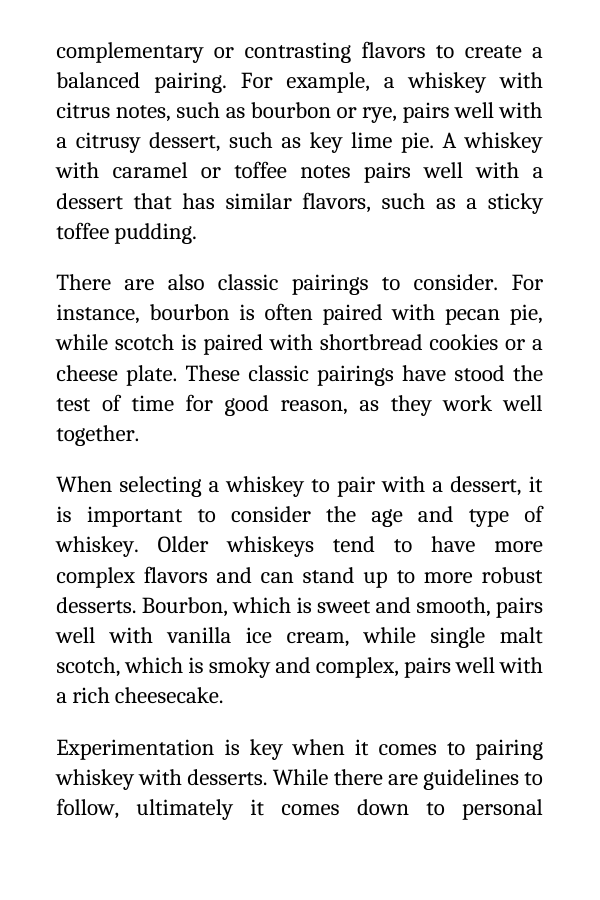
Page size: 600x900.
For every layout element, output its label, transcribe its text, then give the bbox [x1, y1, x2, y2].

text When selecting a whiskey to pair with a dessert, it is important to consider the age and type of whiskey. Older whiskeys tend to have more complex flavors and can stand up to more robust desserts. Bourbon, which is sweet and smooth, pairs well with vanilla ice cream, while single malt scotch, which is smoky and complex, pairs well with a rich cheesecake. [56, 472, 544, 710]
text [56, 734, 544, 821]
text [56, 37, 544, 245]
text There are also classic pairings to consider. For instance, bourbon is often paired with pecan pie, while scotch is paired with shortbread cookies or a cheese plate. These classic pairings have stood the test of time for good reason, as they work well together. [56, 270, 544, 447]
